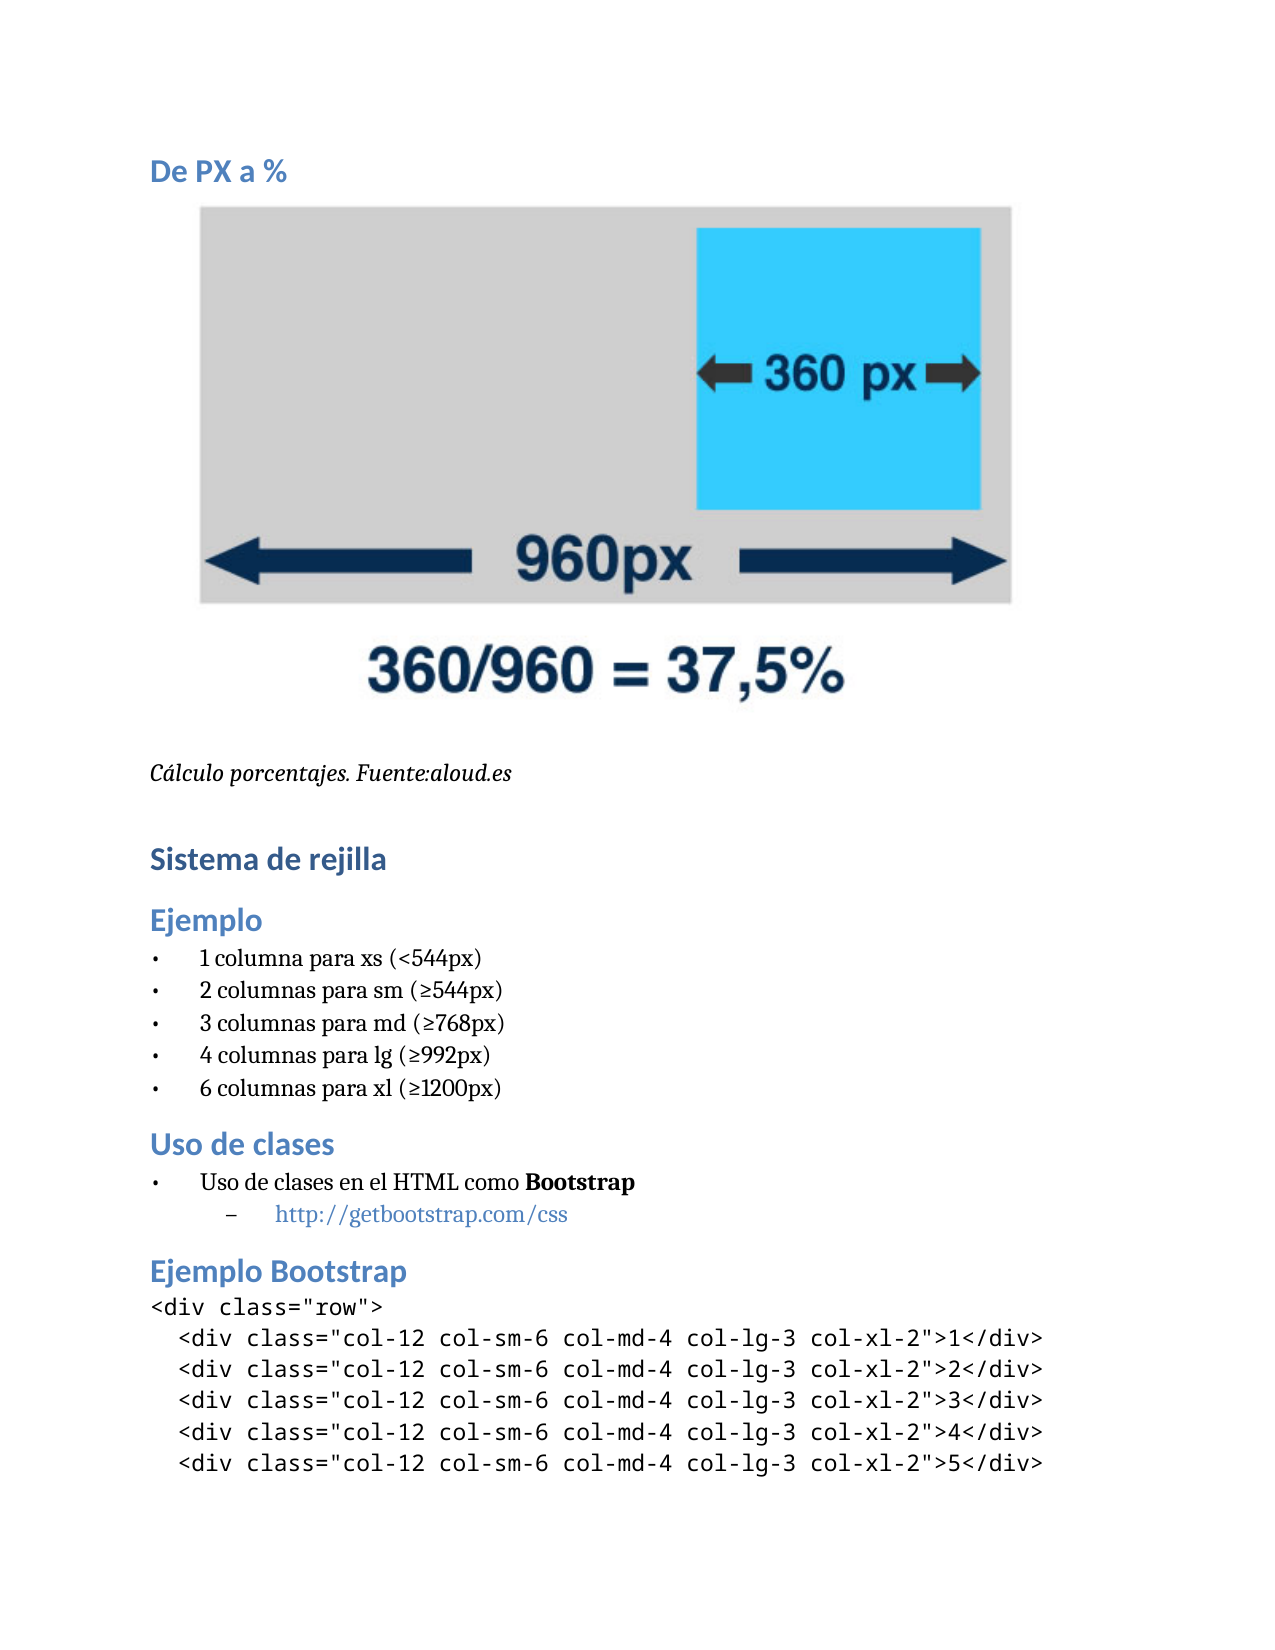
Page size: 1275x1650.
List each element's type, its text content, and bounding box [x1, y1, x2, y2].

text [150, 1291, 1125, 1478]
list http://getbootstrap.com/css [225, 1200, 1125, 1229]
picture [168, 190, 1044, 738]
list 4 columnas para lg (≥992px) [150, 1041, 1125, 1070]
list Uso de clases en el HTML como Bootstrap [150, 1168, 1125, 1196]
subtitle Ejemplo [150, 899, 1125, 940]
subtitle Ejemplo Bootstrap [150, 1250, 1125, 1291]
list 3 columnas para md (≥768px) [150, 1009, 1125, 1037]
list 6 columnas para xl (≥1200px) [150, 1074, 1125, 1102]
list 1 columna para xs (<544px) [150, 944, 1125, 972]
subtitle Sistema de rejilla [150, 838, 1125, 878]
subtitle Uso de clases [150, 1123, 1125, 1164]
subtitle De PX a % [150, 150, 1125, 191]
text Cálculo porcentajes. Fuente:aloud.es [150, 759, 1125, 788]
list 2 columnas para sm (≥544px) [150, 976, 1125, 1005]
